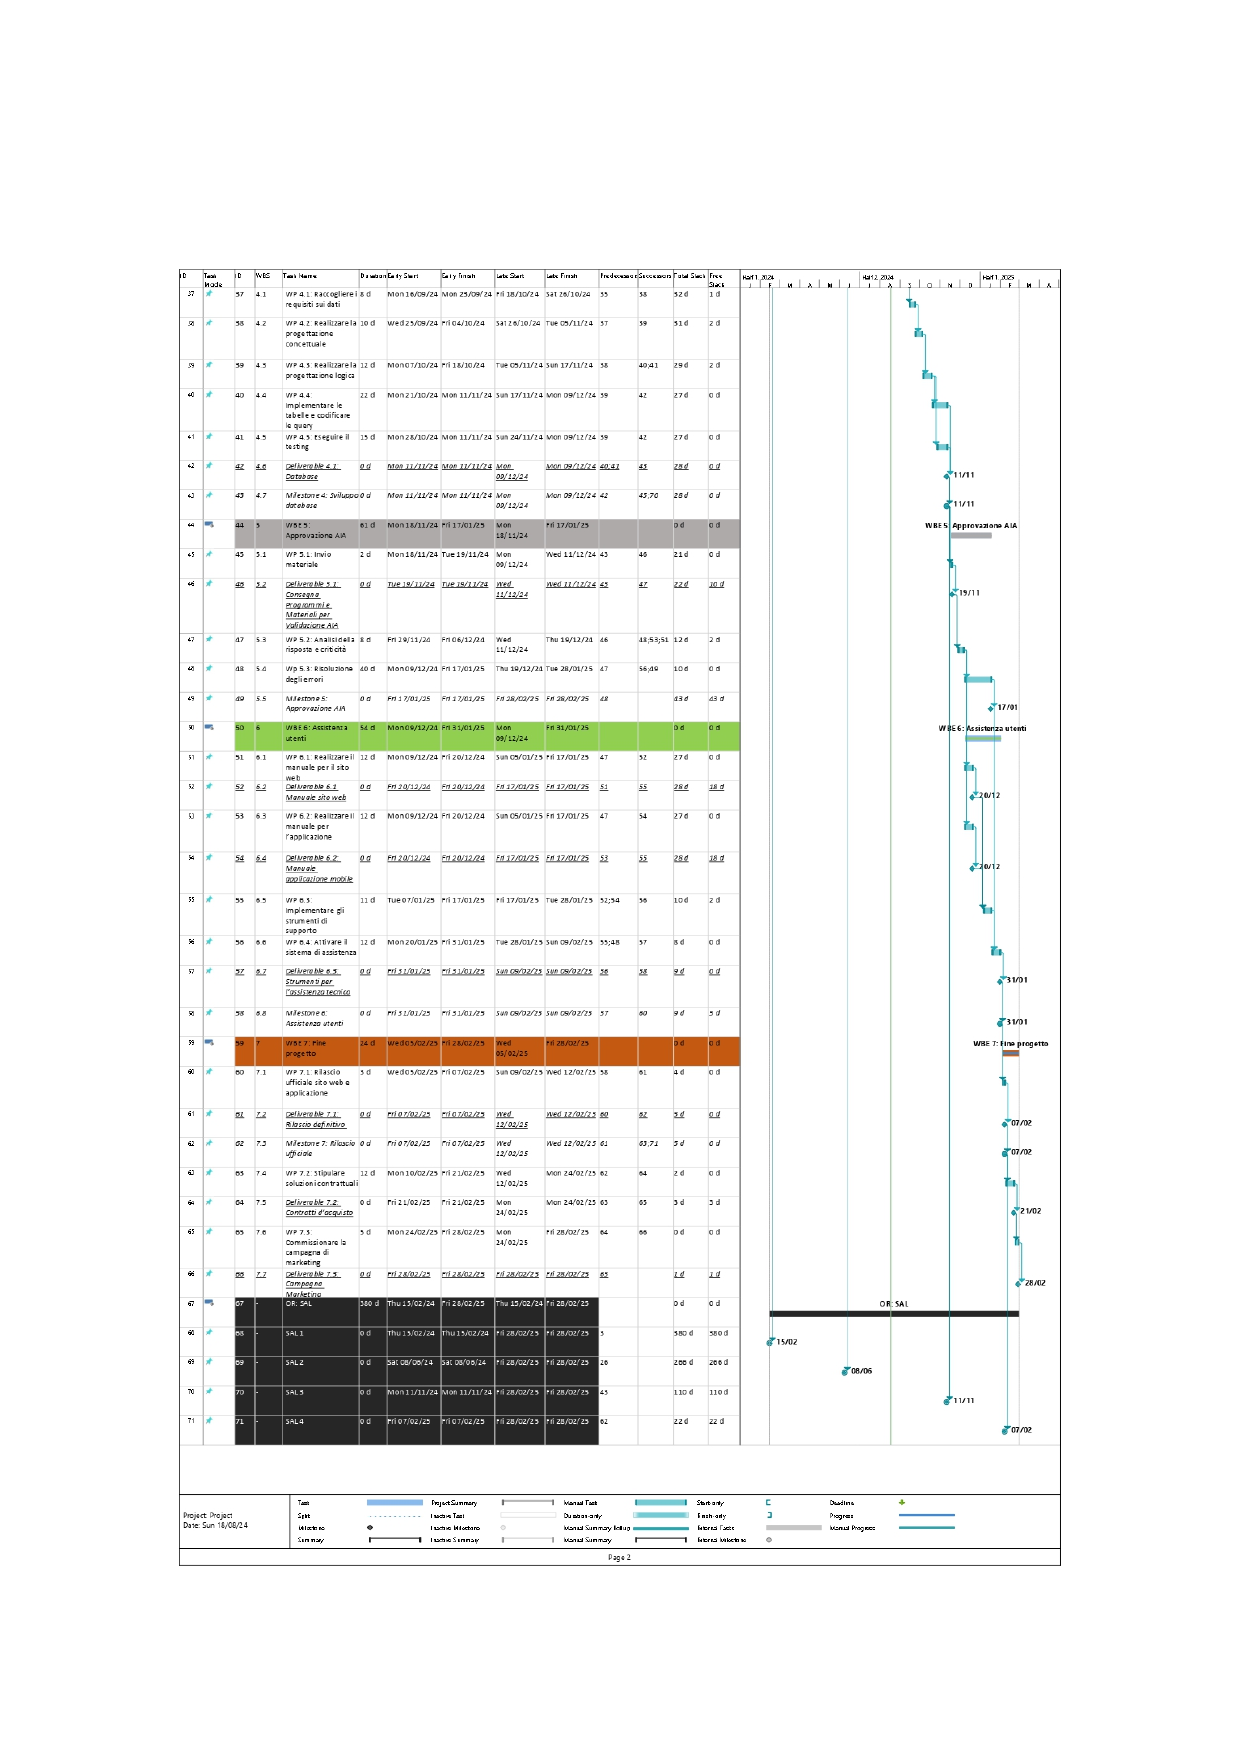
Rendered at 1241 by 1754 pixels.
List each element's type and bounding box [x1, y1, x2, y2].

picture [118, 208, 1121, 1626]
